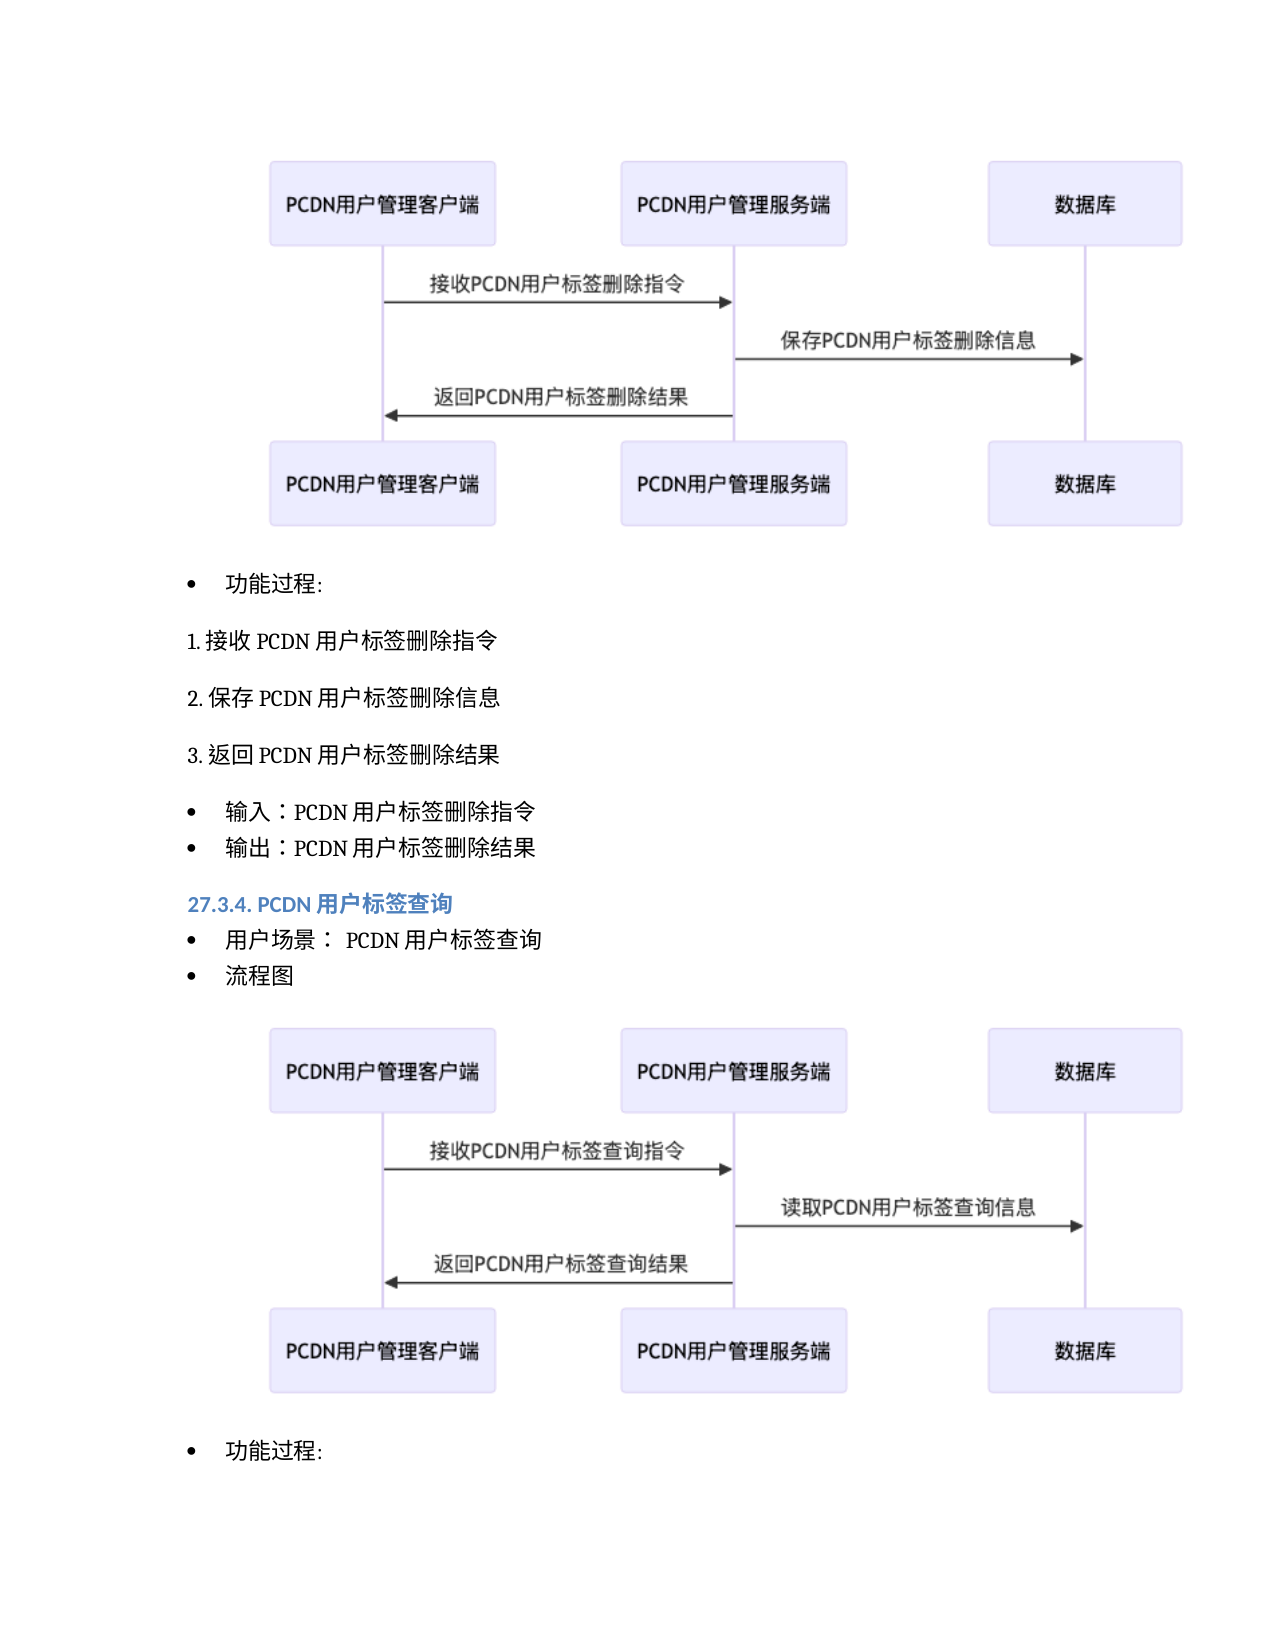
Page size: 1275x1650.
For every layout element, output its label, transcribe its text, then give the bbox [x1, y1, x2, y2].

list 流程图 [187, 960, 1087, 991]
picture [206, 150, 1257, 544]
subtitle 27.3.4. PCDN用户标签查询 [187, 888, 1087, 919]
list 输入：PCDN用户标签删除指令 [187, 796, 1087, 827]
text 3. 返回PCDN用户标签删除结果 [187, 739, 1087, 770]
text 1. 接收PCDN用户标签删除指令 [187, 625, 1087, 656]
list 功能过程: [187, 568, 1087, 600]
list 用户场景： PCDN用户标签查询 [187, 924, 1087, 955]
list 输出：PCDN用户标签删除结果 [187, 831, 1087, 863]
text 2. 保存PCDN用户标签删除信息 [187, 682, 1087, 713]
list 功能过程: [187, 1435, 1087, 1467]
picture [206, 1016, 1257, 1411]
